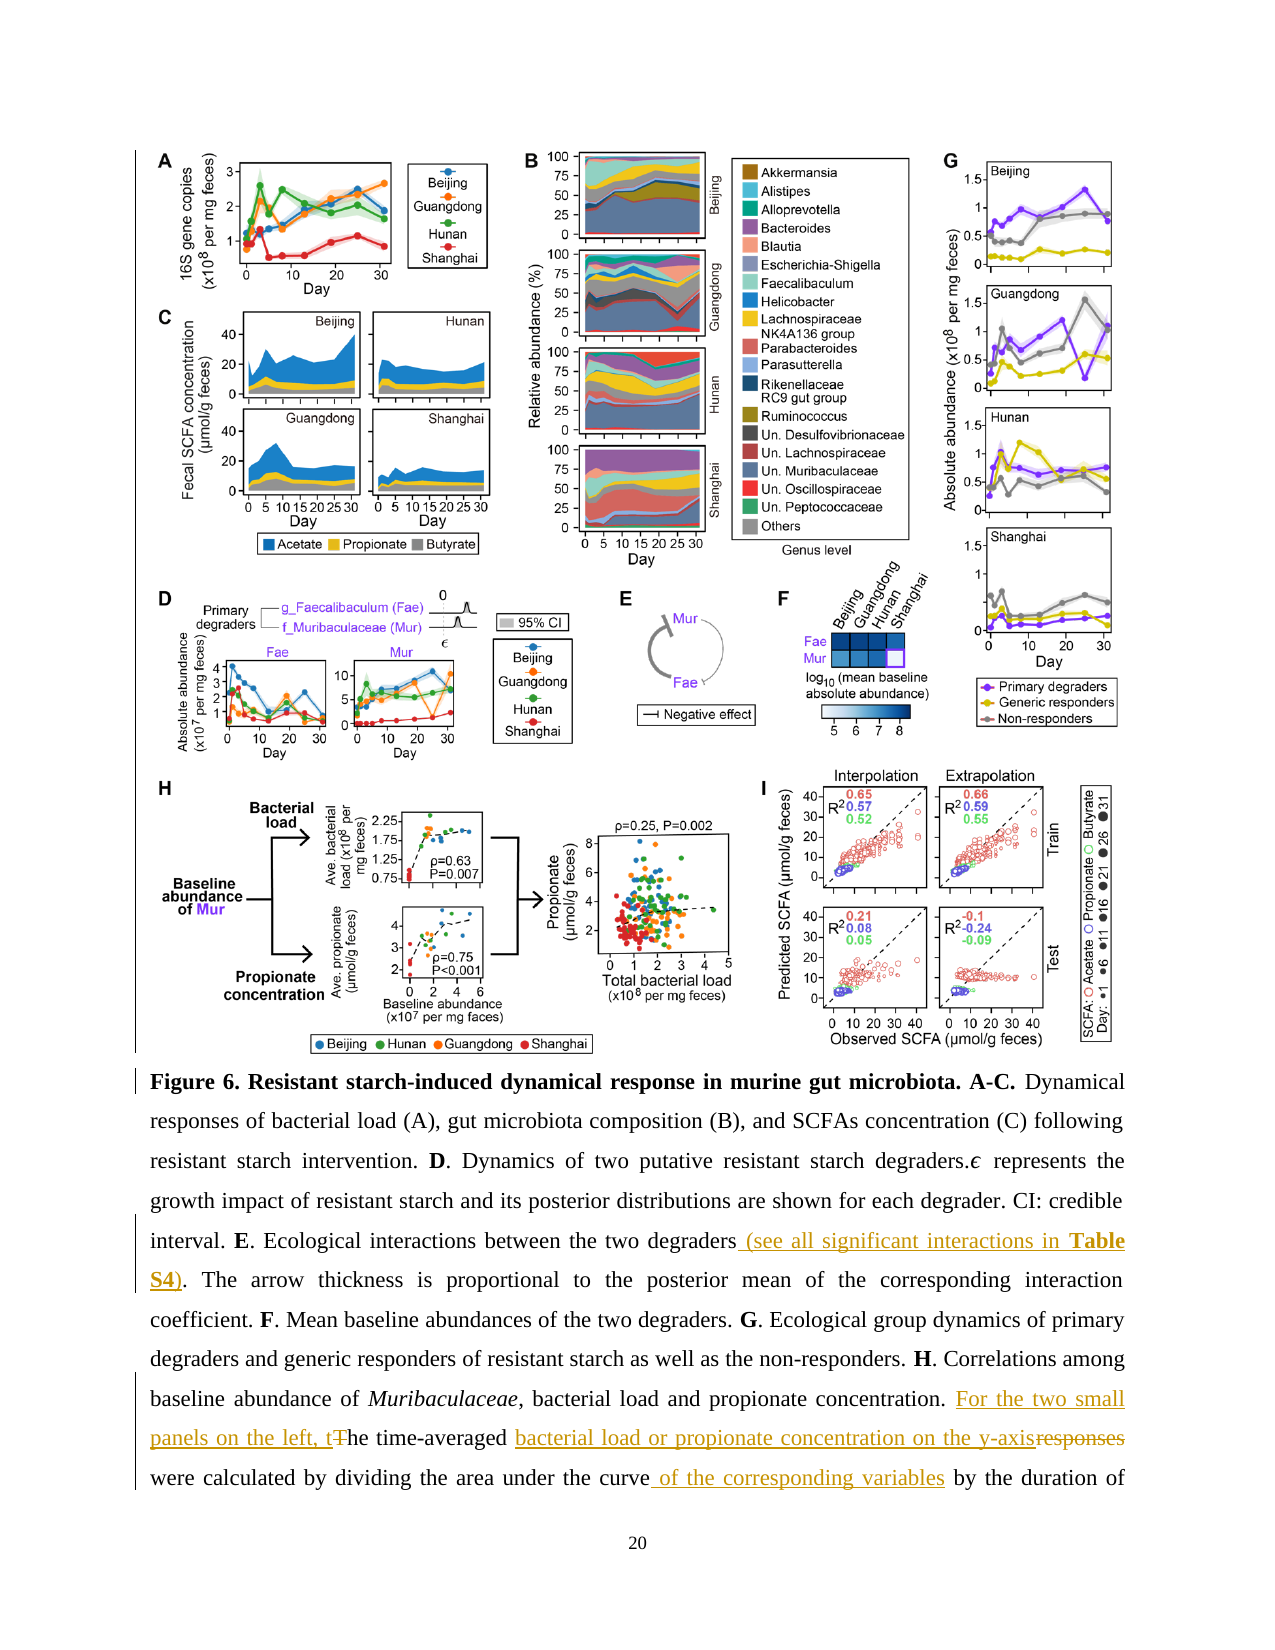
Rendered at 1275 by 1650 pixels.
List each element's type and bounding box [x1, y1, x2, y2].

text [150, 1068, 1125, 1490]
picture [157, 150, 1118, 1054]
